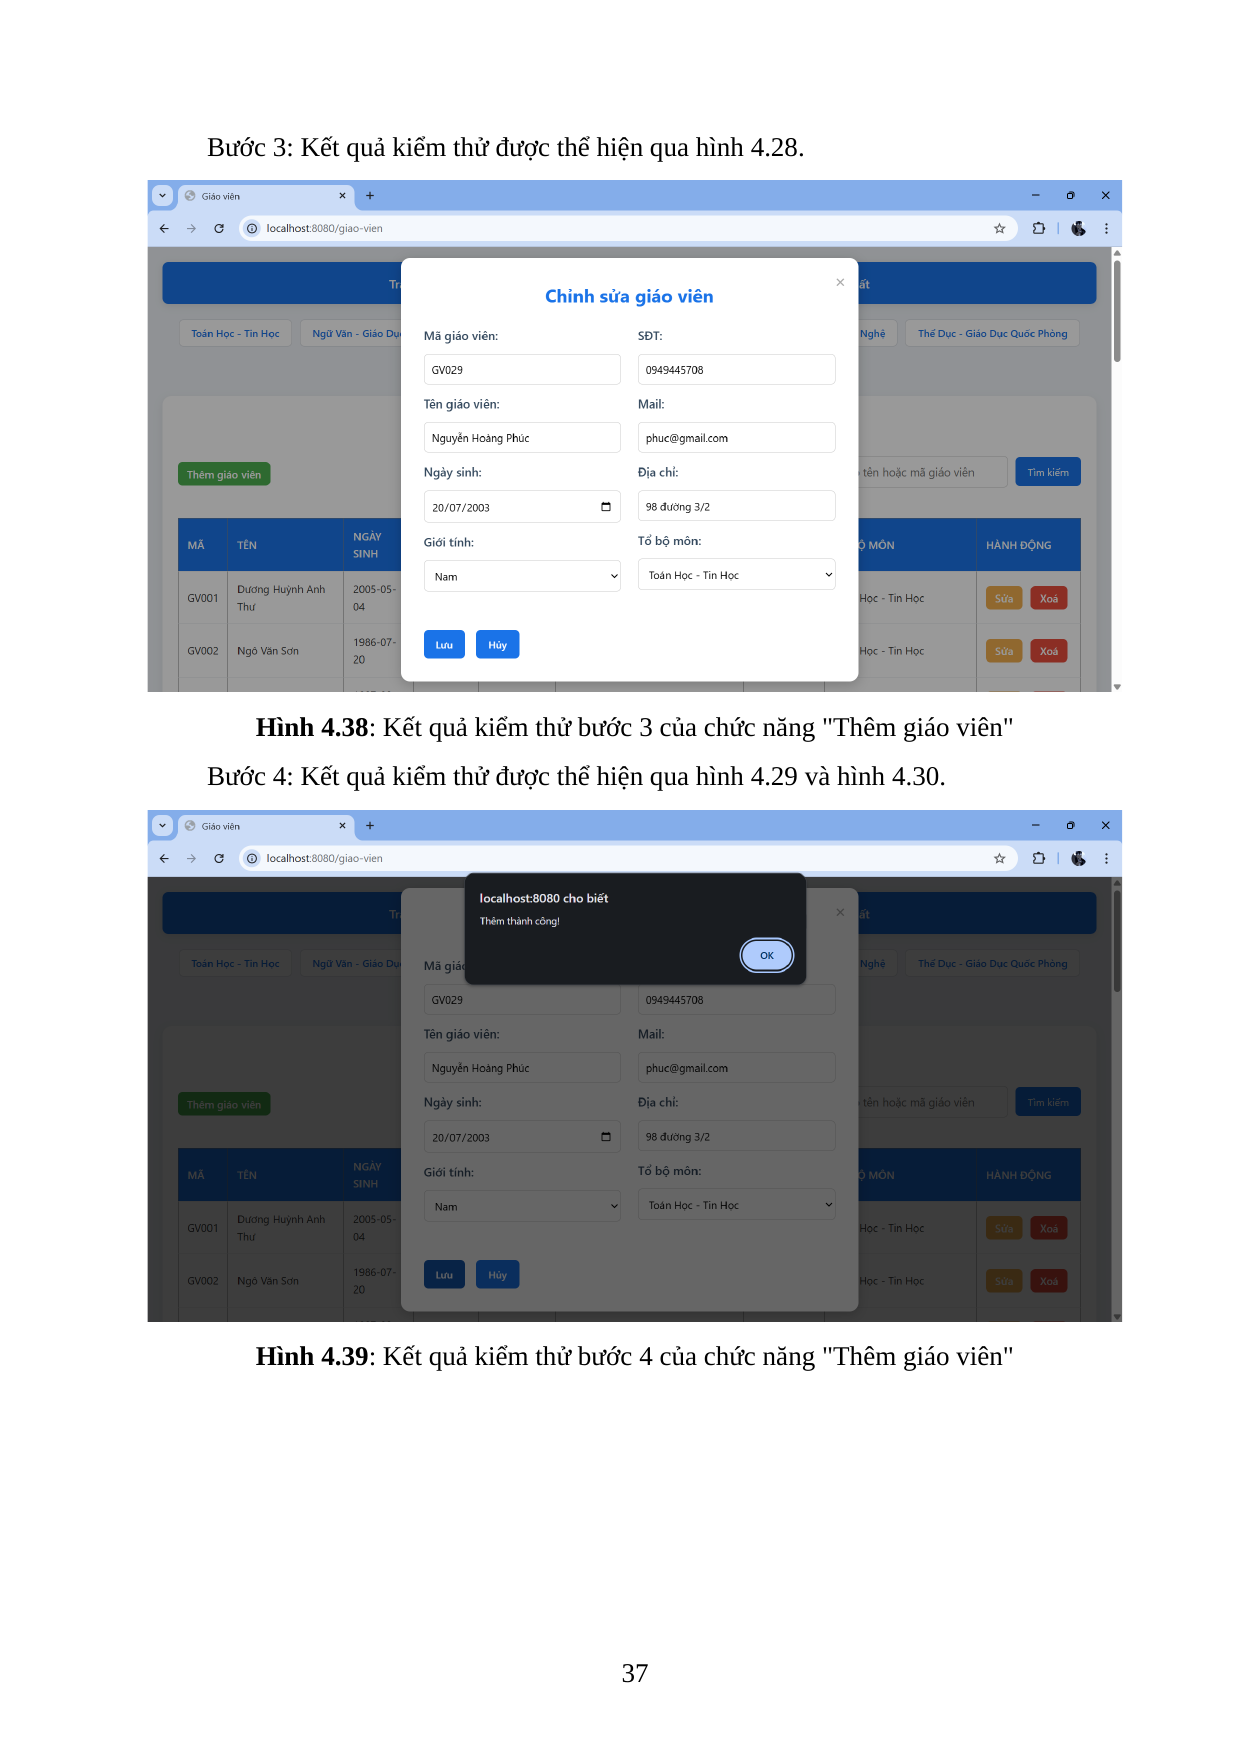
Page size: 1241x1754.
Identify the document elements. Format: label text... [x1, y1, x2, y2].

picture [147, 180, 1123, 692]
picture [147, 810, 1123, 1322]
text Bước 3: Kết quả kiểm thử được thể hiện qua hình 4.28. [148, 131, 1122, 162]
text Bước 4: Kết quả kiểm thử được thể hiện qua hình 4.29 và hình 4.30. [148, 760, 1122, 792]
